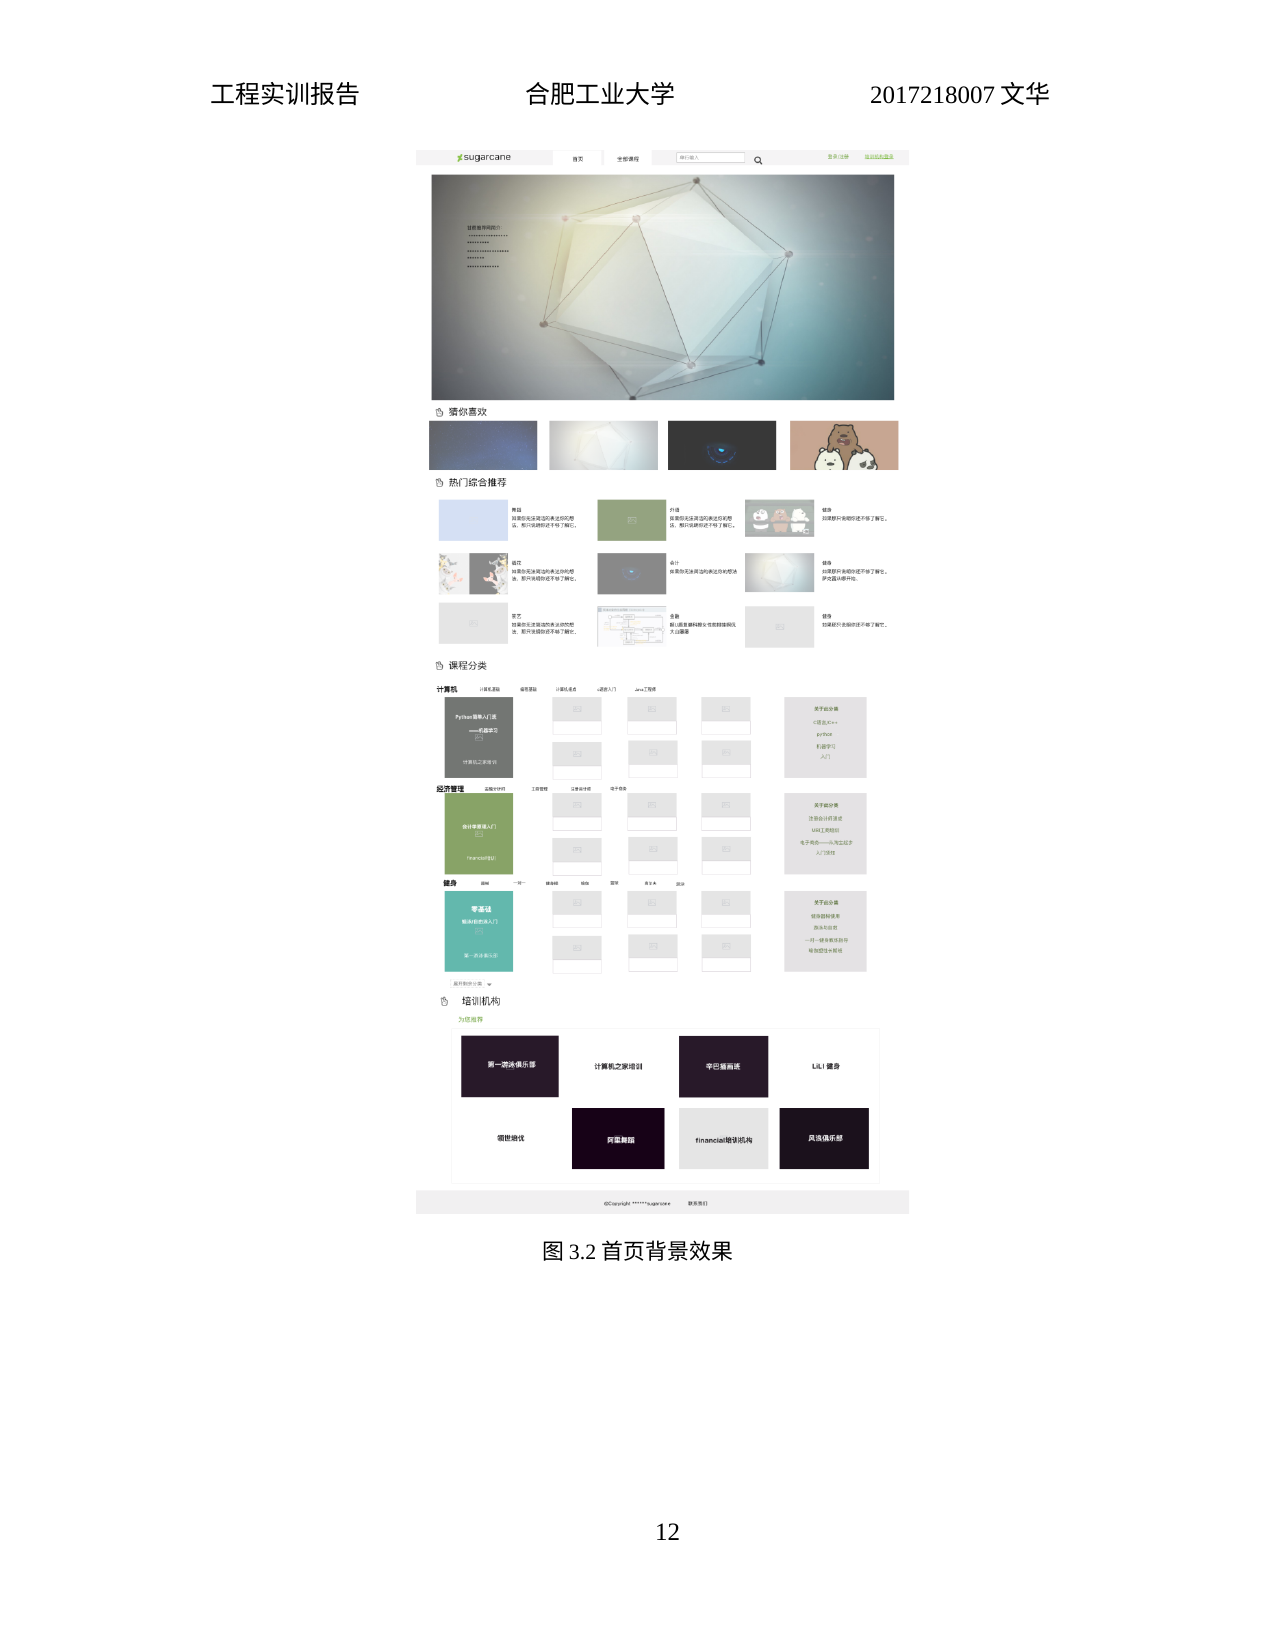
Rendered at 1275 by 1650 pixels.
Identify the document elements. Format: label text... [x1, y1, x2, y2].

text 图3.2 首页背景效果 [150, 1234, 1125, 1266]
picture [416, 150, 910, 1214]
